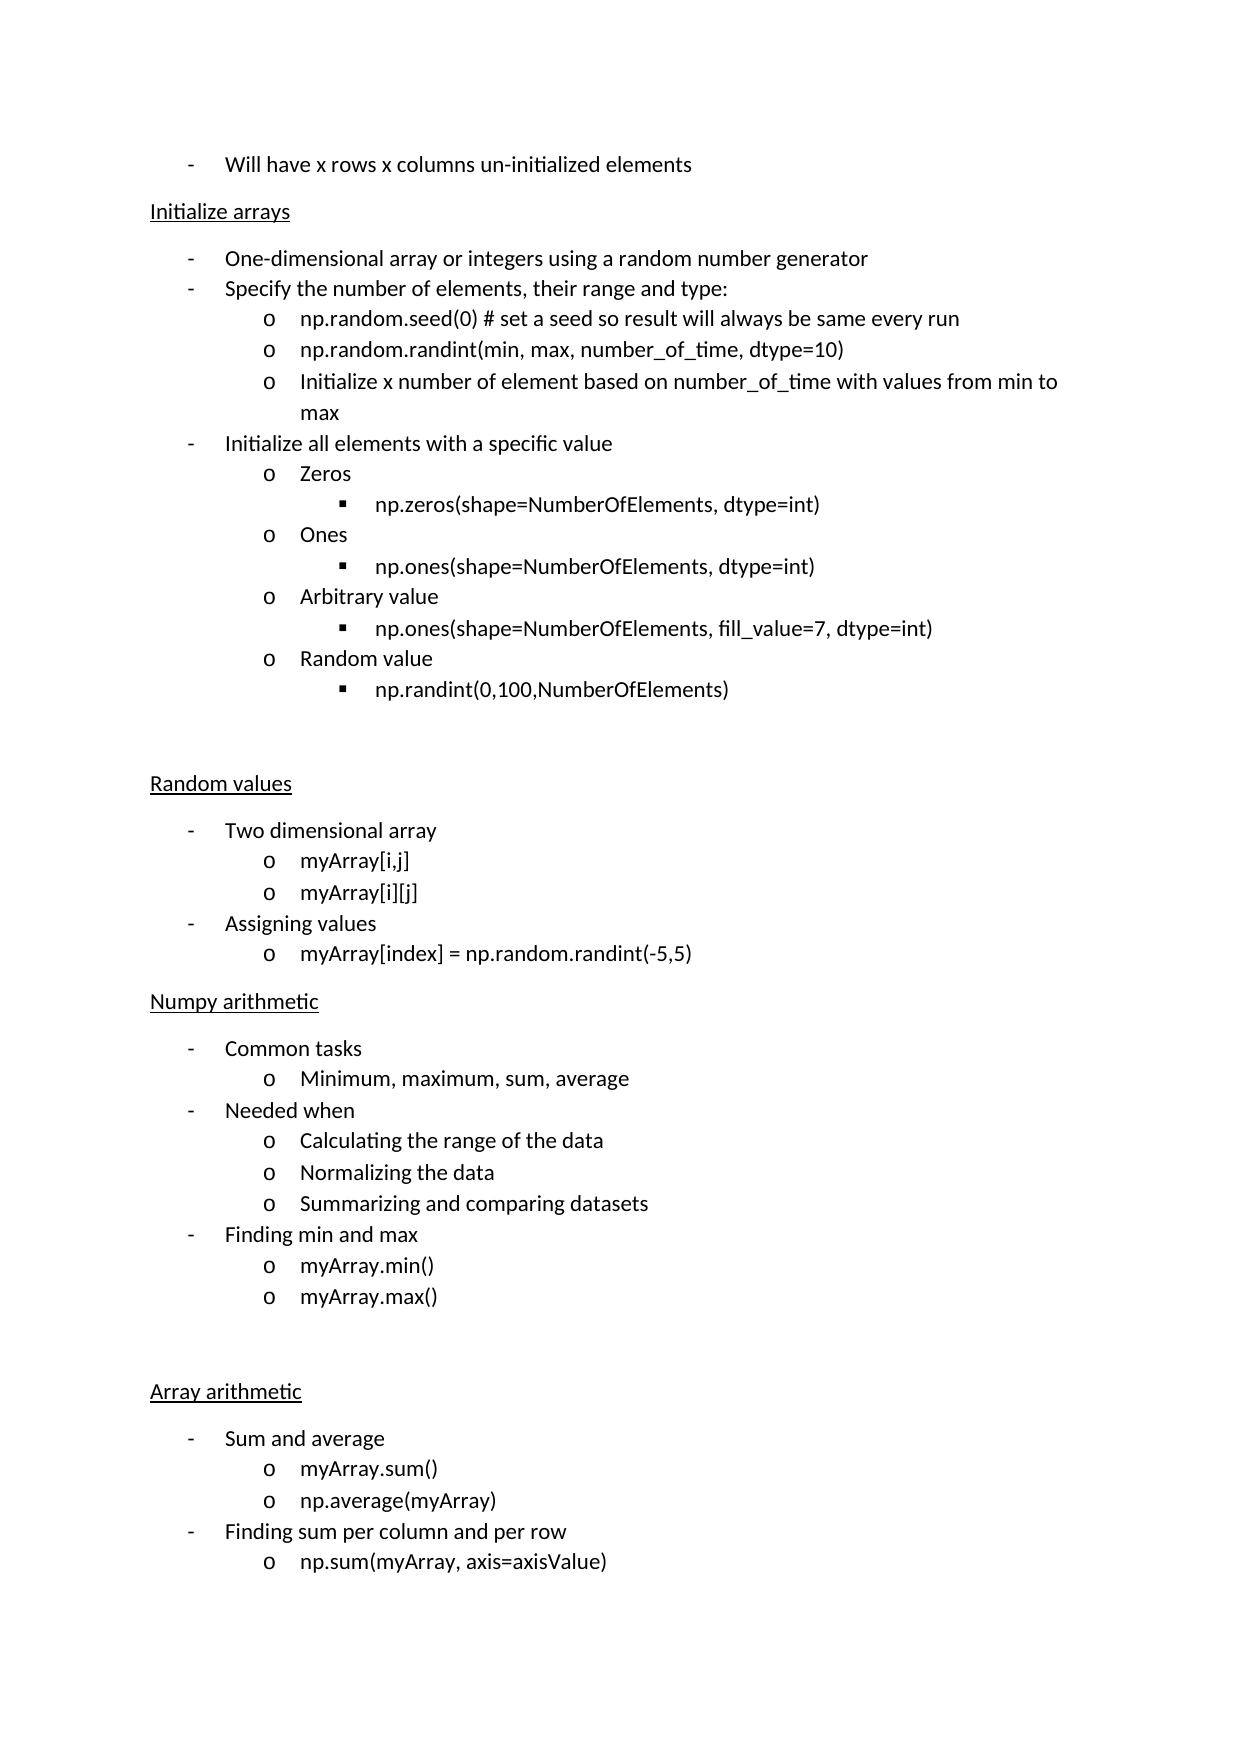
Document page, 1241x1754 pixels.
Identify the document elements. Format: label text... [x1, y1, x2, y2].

list Finding sum per column and per row [187, 1517, 1090, 1545]
list myArray[i][j] [262, 878, 1090, 907]
list Initialize all elements with a specific value [187, 429, 1090, 457]
list np.ones(shape=NumberOfElements, dtype=int) [337, 552, 1090, 580]
list myArray.max() [262, 1282, 1090, 1311]
list Two dimensional array [187, 816, 1090, 844]
list Initialize x number of element based on number_of_time with values from min to max [262, 367, 1090, 426]
text Numpy arithmetic [150, 987, 1090, 1015]
list One-dimensional array or integers using a random number generator [187, 244, 1090, 272]
list Arbitrary value [262, 582, 1090, 611]
list Normalizing the data [262, 1158, 1090, 1187]
list Needed when [187, 1096, 1090, 1124]
list Random value [262, 644, 1090, 673]
list myArray[index] = np.random.randint(-5,5) [262, 939, 1090, 968]
list Summarizing and comparing datasets [262, 1189, 1090, 1218]
list np.sum(myArray, axis=axisValue) [262, 1547, 1090, 1577]
list Sum and average [187, 1424, 1090, 1452]
list Ones [262, 521, 1090, 550]
list np.random.randint(min, max, number_of_time, dtype=10) [262, 336, 1090, 365]
list np.random.seed(0) # set a seed so result will always be same every run [262, 304, 1090, 333]
list myArray.sum() [262, 1454, 1090, 1483]
list Will have x rows x columns un-initialized elements [187, 150, 1090, 178]
list myArray.min() [262, 1251, 1090, 1280]
list Minimum, maximum, sum, average [262, 1064, 1090, 1094]
list myArray[i,j] [262, 846, 1090, 875]
list Finding min and max [187, 1221, 1090, 1248]
text Array arithmetic [150, 1377, 1090, 1405]
list Specify the number of elements, their range and type: [187, 274, 1090, 302]
list Calculating the range of the data [262, 1126, 1090, 1155]
list Zeros [262, 459, 1090, 488]
list np.average(myArray) [262, 1486, 1090, 1515]
list Common tasks [187, 1034, 1090, 1062]
list Assigning values [187, 909, 1090, 937]
list np.zeros(shape=NumberOfElements, dtype=int) [337, 490, 1090, 518]
list np.randint(0,100,NumberOfElements) [337, 675, 1090, 703]
text Initialize arrays [150, 197, 1090, 225]
text Random values [150, 769, 1090, 797]
list np.ones(shape=NumberOfElements, fill_value=7, dtype=int) [337, 614, 1090, 642]
